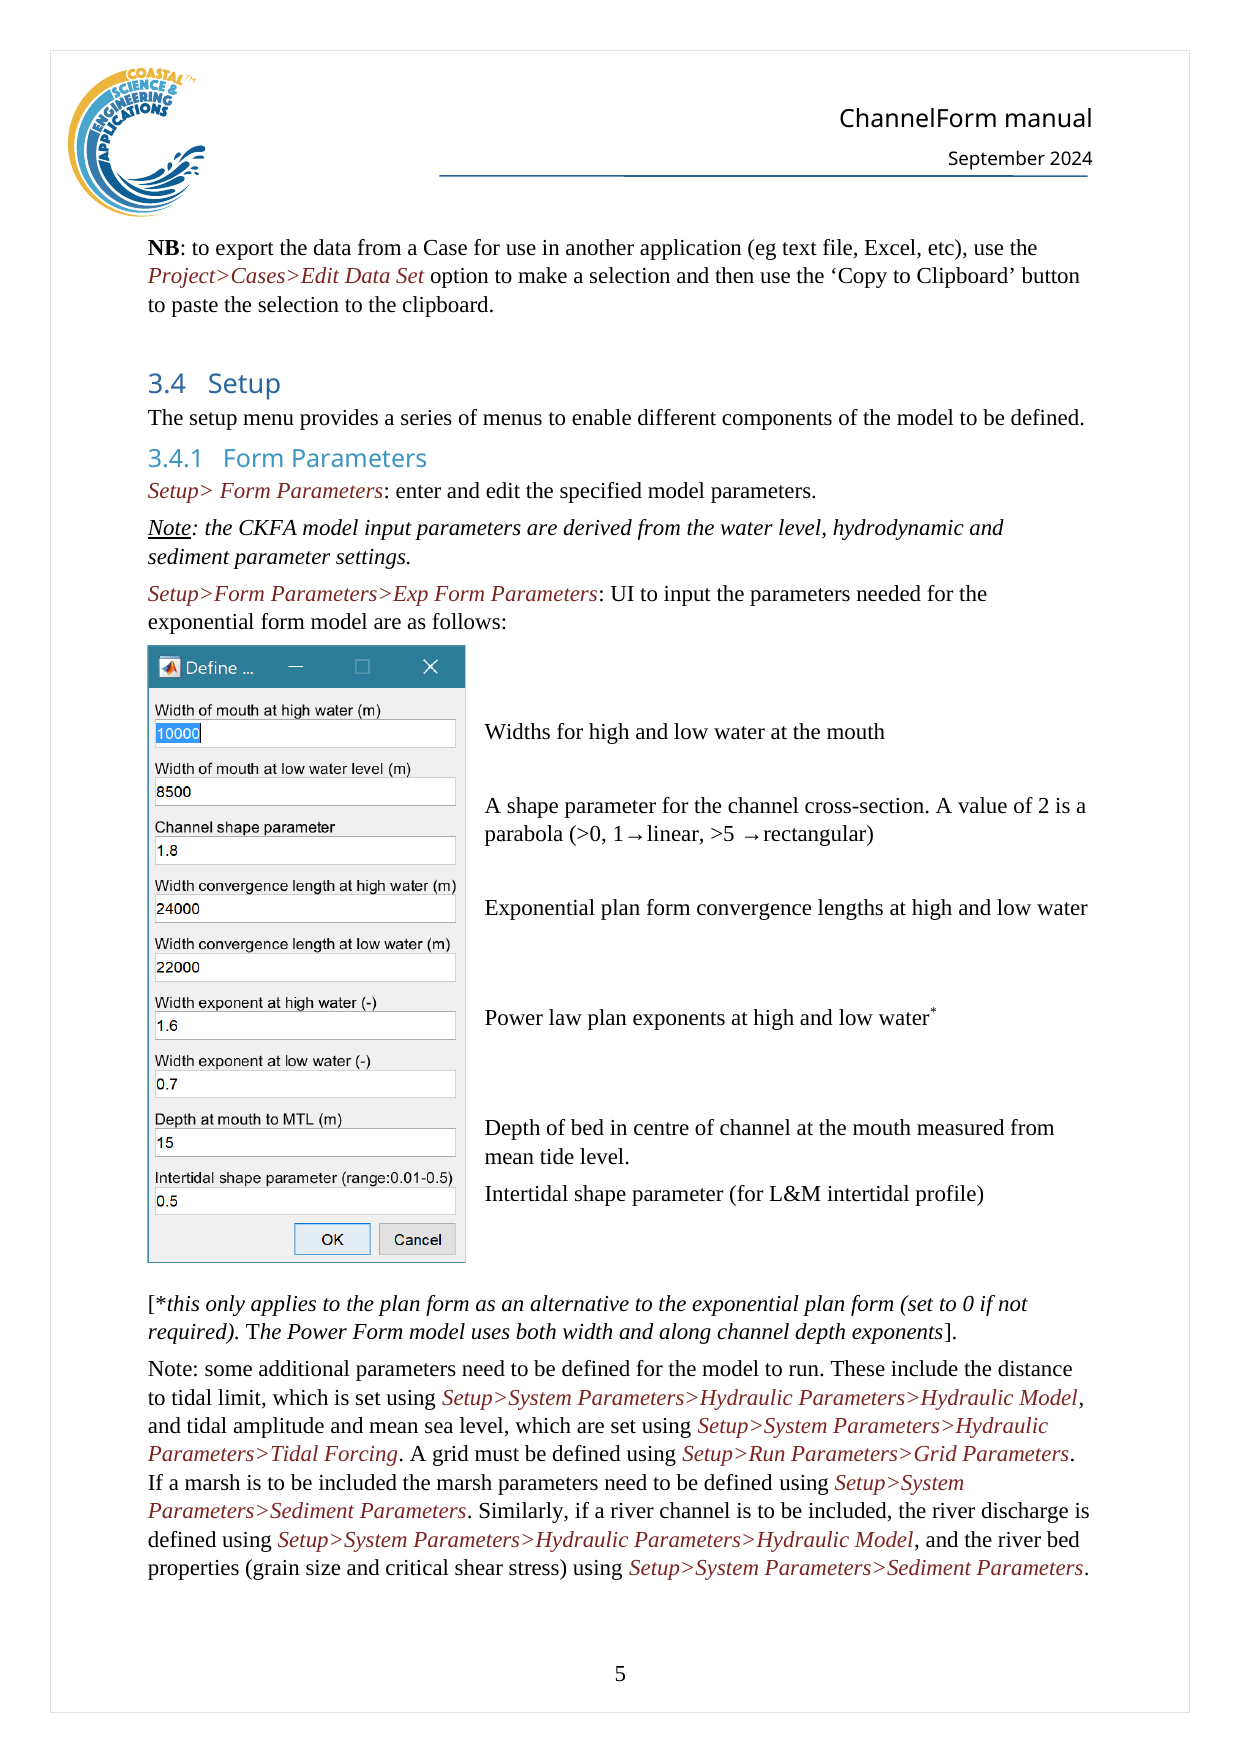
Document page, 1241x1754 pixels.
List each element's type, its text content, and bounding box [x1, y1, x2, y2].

text Power law plan exponents at high and low water* [466, 1004, 1093, 1031]
subtitle Form Parameters [148, 441, 1093, 475]
text NB: to export the data from a Case for use in another application (eg text file, Excel, etc), use the Project>Cases>Edit Data Set option to make a selection and then use the ‘Copy to Clipboard’ button to paste the selection to the clipboard. [148, 234, 1093, 317]
text Setup>Form Parameters>Exp Form Parameters: UI to input the parameters needed for the exponential form model are as follows: [148, 579, 1093, 634]
text A shape parameter for the channel cross-section. A value of 2 is a parabola (>0, 1→linear, >5 →rectangular) [466, 792, 1093, 847]
text Setup> Form Parameters: enter and edit the specified model parameters. [148, 478, 1093, 504]
text Note: the CKFA model input parameters are derived from the water level, hydrodynamic and sediment parameter settings. [148, 514, 1093, 569]
text Widths for high and low water at the mouth [466, 718, 1093, 745]
text Exponential plan form convergence lengths at high and low water [466, 894, 1093, 920]
text Intertidal shape parameter (for L&M intertidal profile) [466, 1180, 1093, 1206]
text The setup menu provides a series of menus to enable different components of the model to be defined. [148, 404, 1093, 430]
subtitle Setup [148, 364, 1093, 401]
text [*this only applies to the plan form as an alternative to the exponential plan form (set to 0 if not required). The Power Form model uses both width and along channel depth exponents]. [148, 1290, 1093, 1345]
text Depth of bed in centre of channel at the mouth measured from mean tide level. [466, 1114, 1093, 1169]
text Note: some additional parameters need to be defined for the model to run. These include the distance to tidal limit, which is set using Setup>System Parameters>Hydraulic Parameters>Hydraulic Model, and tidal amplitude and mean sea level, which are set using Setup>System Parameters>Hydraulic Parameters>Tidal Forcing. A grid must be defined using Setup>Run Parameters>Grid Parameters. If a marsh is to be included the marsh parameters need to be defined using Setup>System Parameters>Sediment Parameters. Similarly, if a river channel is to be included, the river discharge is defined using Setup>System Parameters>Hydraulic Parameters>Hydraulic Model, and the river bed properties (grain size and critical shear stress) using Setup>System Parameters>Sediment Parameters. [148, 1355, 1093, 1581]
picture [147, 645, 466, 1263]
